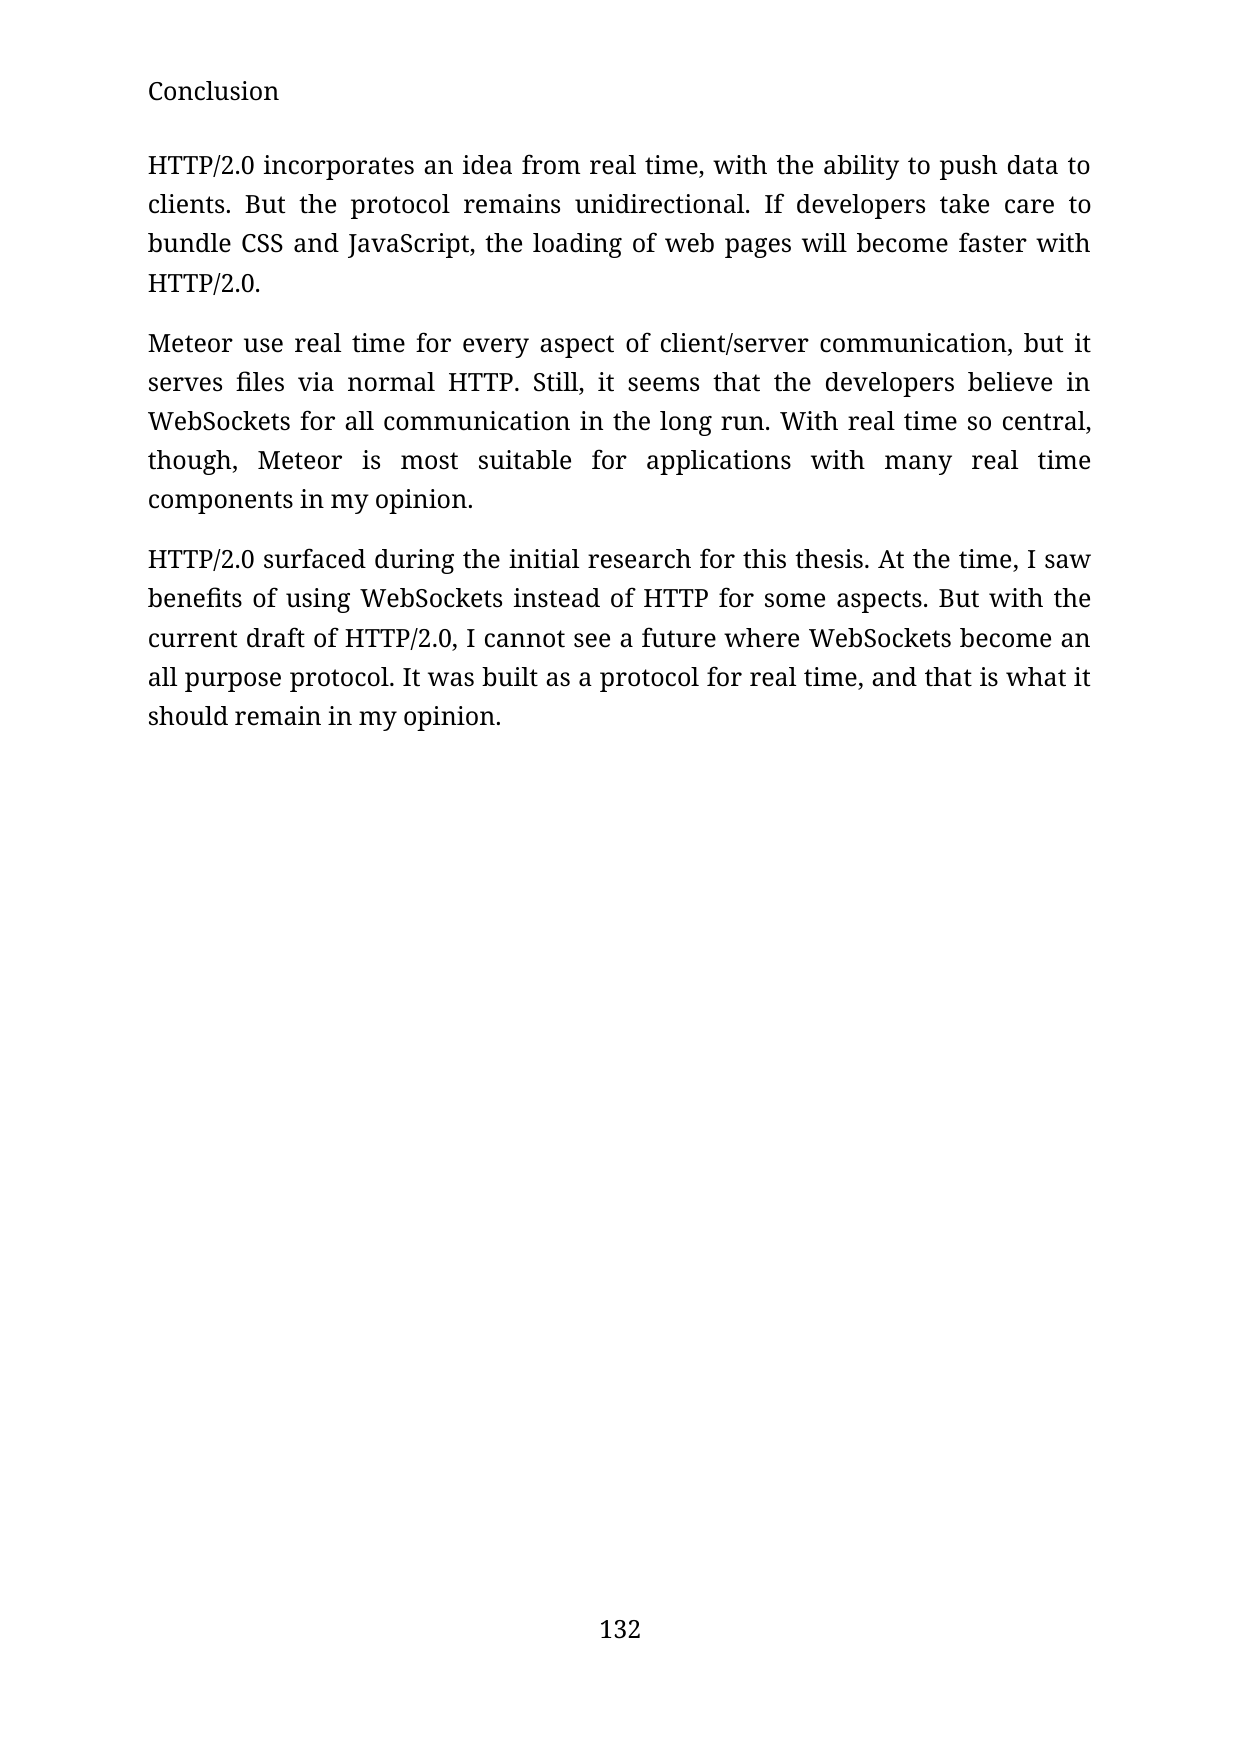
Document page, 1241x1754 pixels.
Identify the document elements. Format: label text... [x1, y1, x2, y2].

text Meteor use real time for every aspect of client/server communication, but it serves files via normal HTTP. Still, it seems that the developers believe in WebSockets for all communication in the long run. With real time so central, though, Meteor is most suitable for applications with many real time components in my opinion. [148, 325, 1092, 516]
text HTTP/2.0 surfaced during the initial research for this thesis. At the time, I saw benefits of using WebSockets instead of HTTP for some aspects. But with the current draft of HTTP/2.0, I cannot see a future where WebSockets become an all purpose protocol. It was built as a protocol for real time, and that is what it should remain in my opinion. [148, 542, 1092, 733]
text HTTP/2.0 incorporates an idea from real time, with the ability to push data to clients. But the protocol remains unidirectional. If developers take care to bundle CSS and JavaScript, the loading of web pages will become faster with HTTP/2.0. [148, 148, 1092, 299]
